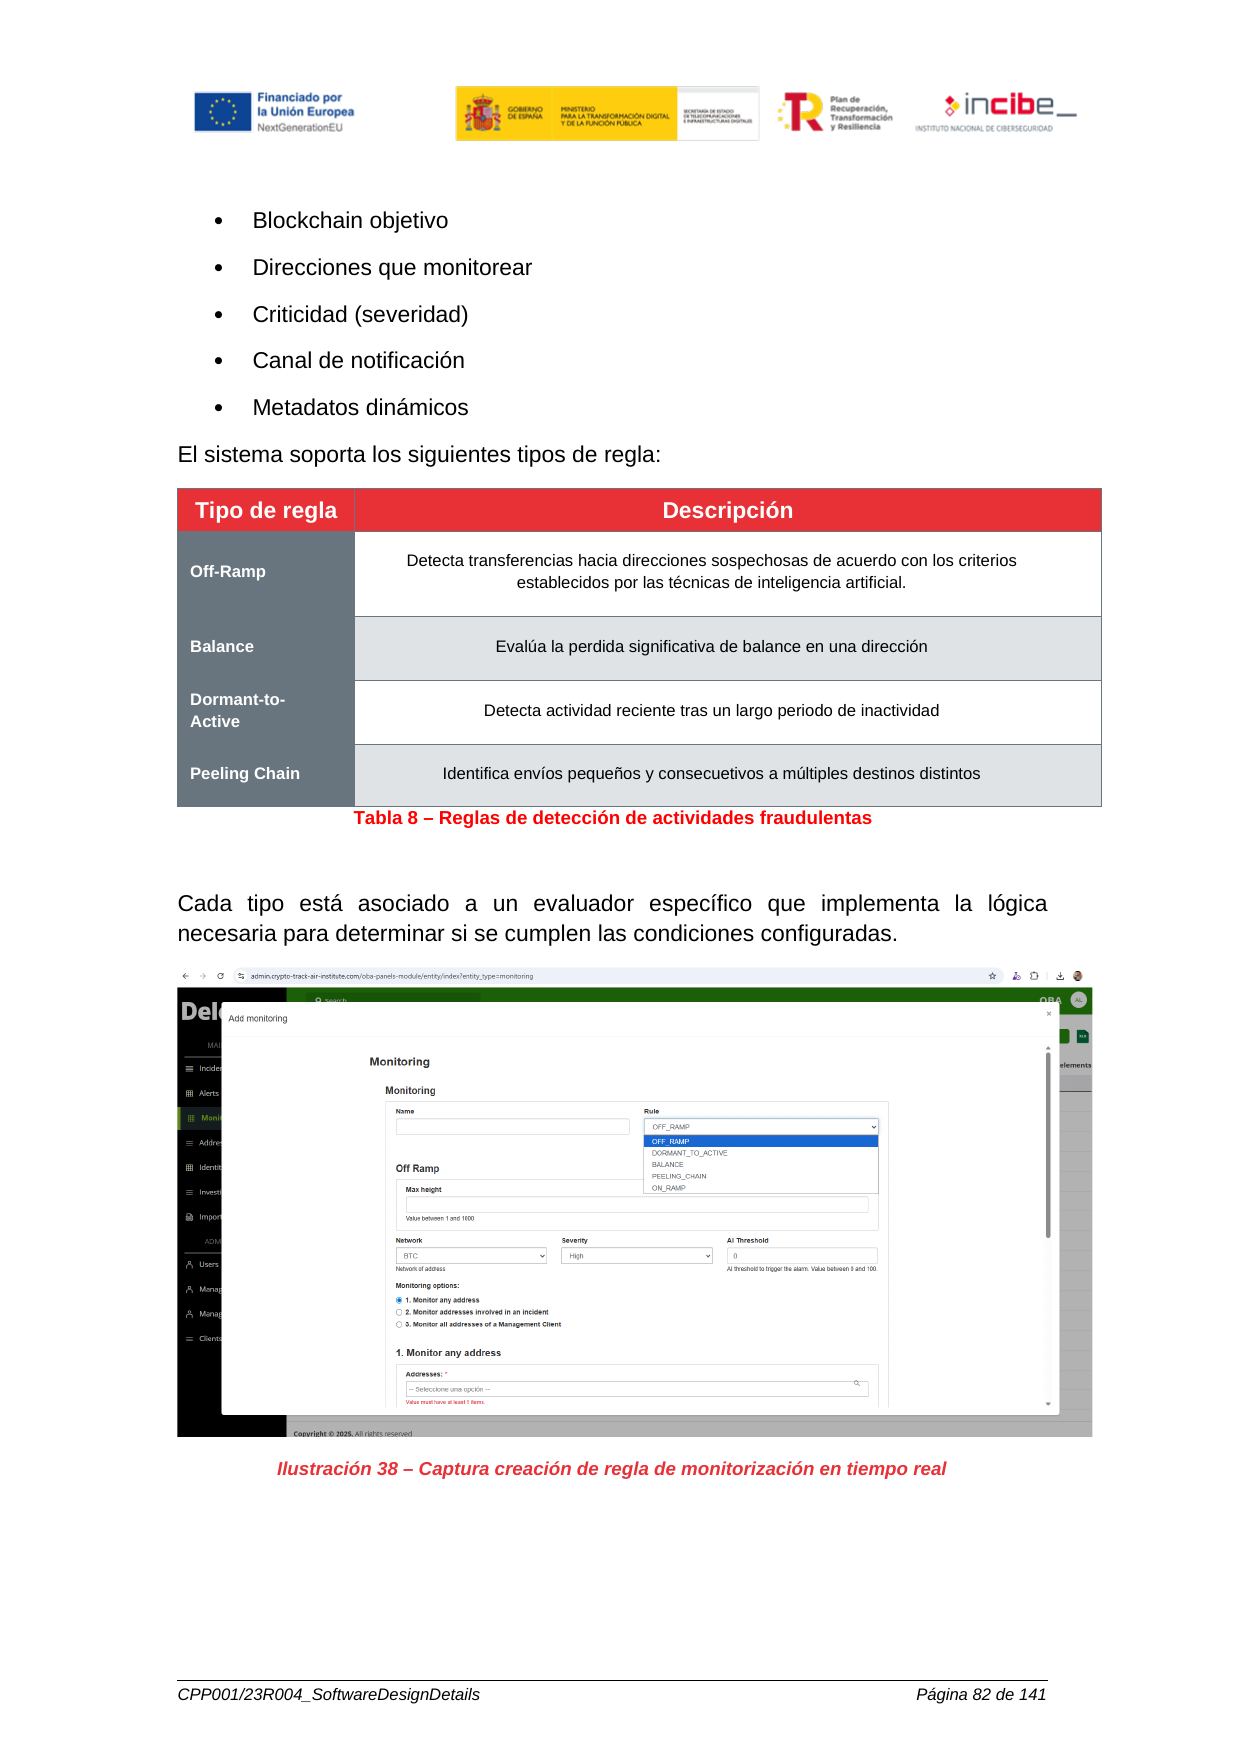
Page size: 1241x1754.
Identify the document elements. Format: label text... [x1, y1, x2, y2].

table_cell Detecta actividad reciente tras un largo periodo de inactividad [355, 681, 1101, 744]
list Metadatos dinámicos [215, 394, 1048, 421]
table_header Tipo de regla [178, 489, 354, 531]
list Direcciones que monitorear [215, 254, 1048, 280]
table_cell Evalúa la perdida significativa de balance en una dirección [355, 617, 1101, 680]
table_cell Off-Ramp [178, 532, 354, 616]
table_cell Balance [178, 617, 354, 680]
table_header Descripción [355, 489, 1101, 531]
picture [177, 73, 1093, 154]
list Canal de notificación [215, 347, 1048, 374]
table_cell Detecta transferencias hacia direcciones sospechosas de acuerdo con los criterios establecidos por las técnicas de inteligencia artificial. [355, 532, 1101, 616]
text El sistema soporta los siguientes tipos de regla: [177, 441, 1048, 467]
text Ilustración 38 – Captura creación de regla de monitorización en tiempo real [177, 1457, 1048, 1479]
table_cell Identifica envíos pequeños y consecuetivos a múltiples destinos distintos [355, 745, 1101, 806]
table_cell Dormant-to-Active [178, 681, 354, 744]
list Criticidad (severidad) [215, 301, 1048, 327]
list Blockchain objetivo [215, 207, 1048, 233]
picture [177, 967, 1093, 1437]
text Cada tipo está asociado a un evaluador específico que implementa la lógica necesaria para determinar si se cumplen las condiciones configuradas. [177, 890, 1048, 947]
table_cell Peeling Chain [178, 745, 354, 806]
